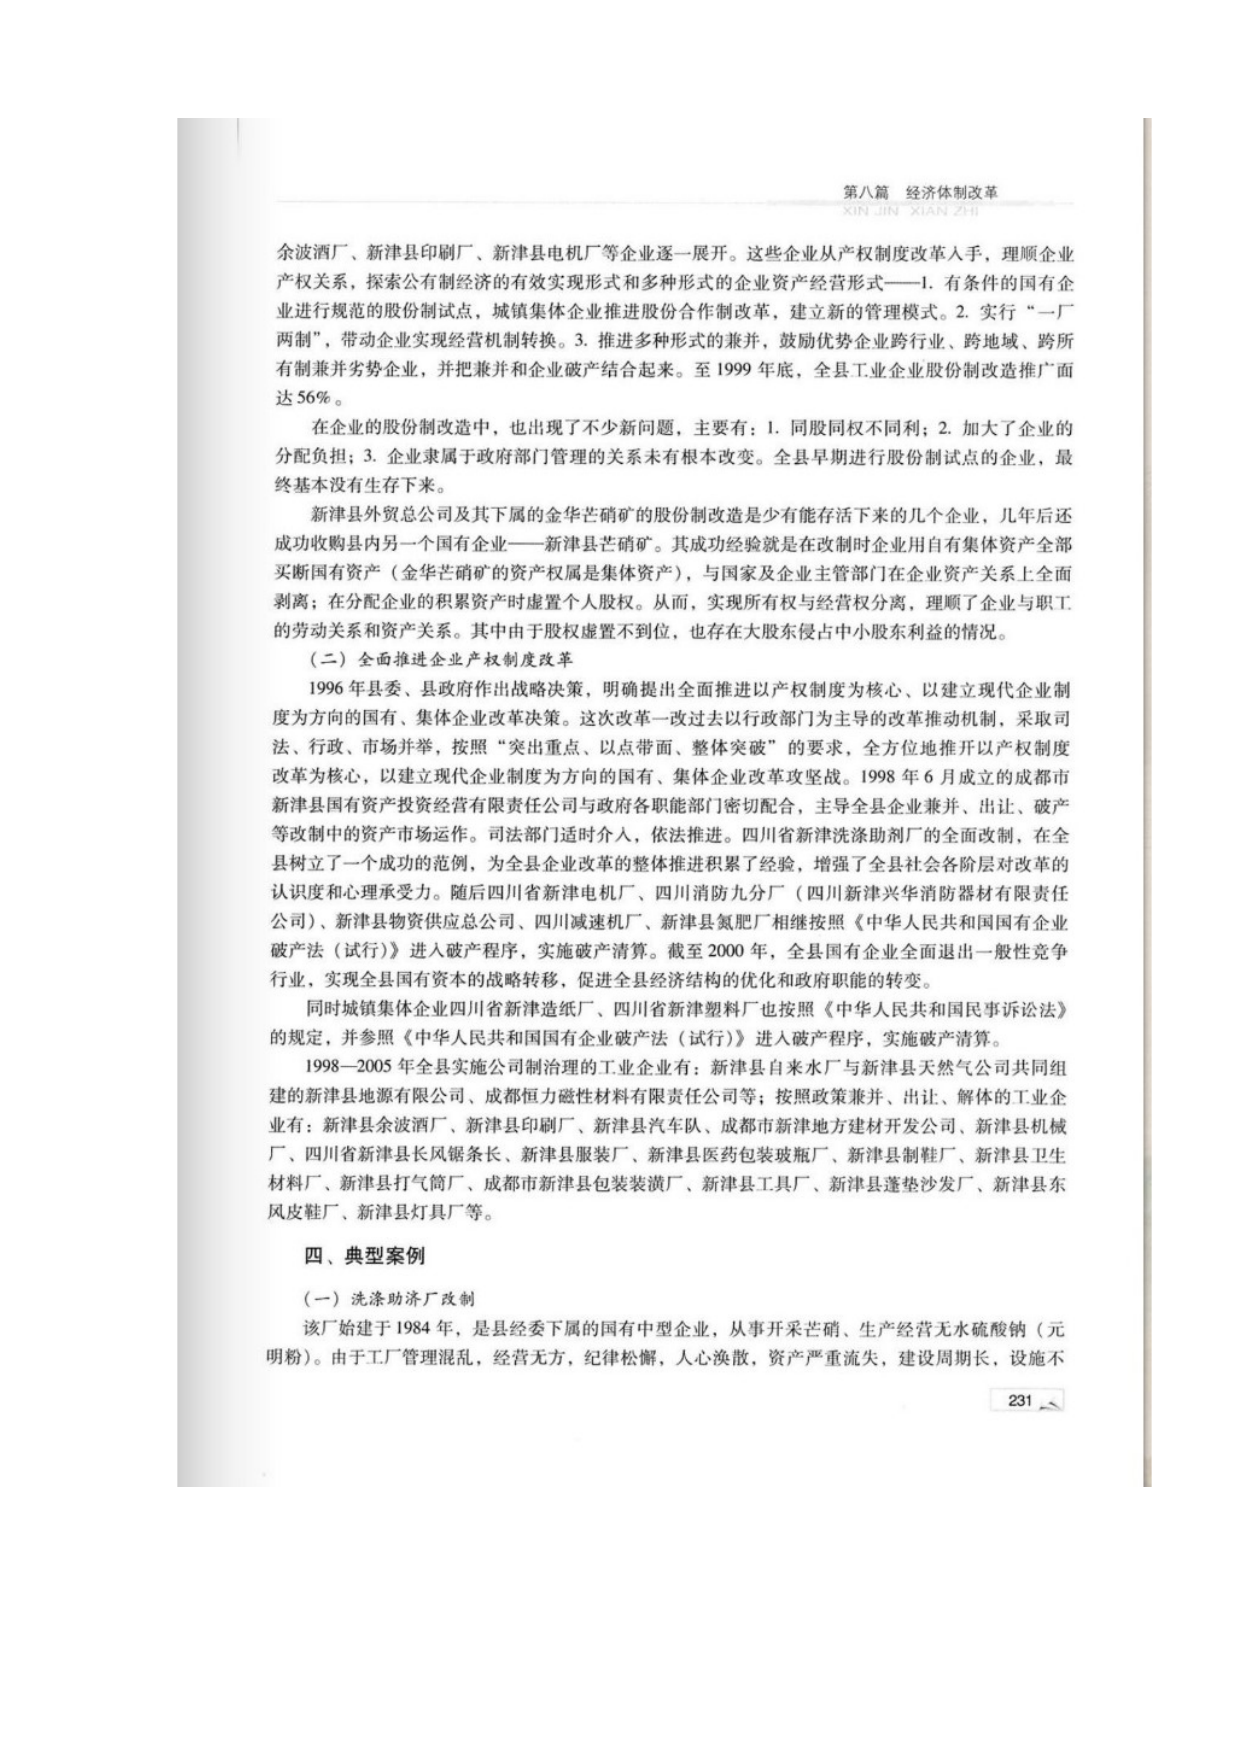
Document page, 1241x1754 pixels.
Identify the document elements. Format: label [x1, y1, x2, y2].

picture [177, 118, 1152, 1487]
